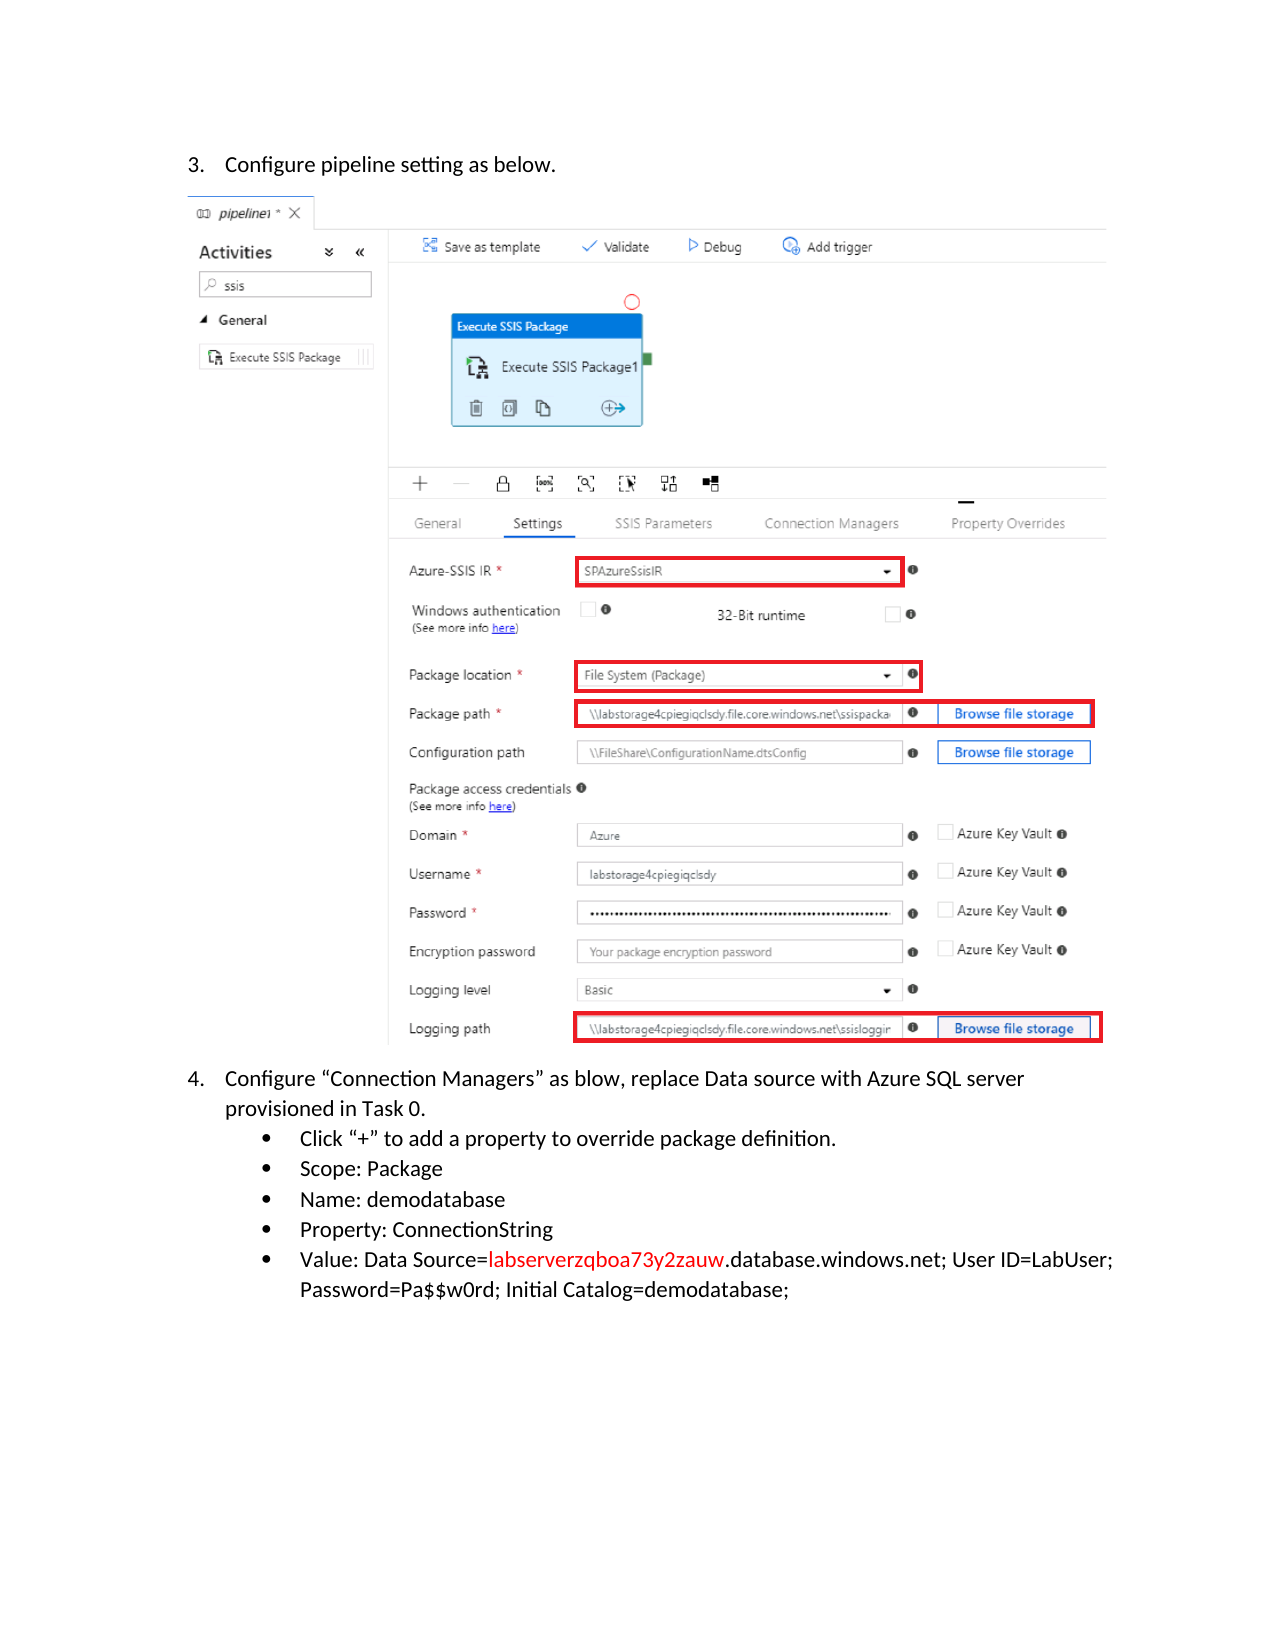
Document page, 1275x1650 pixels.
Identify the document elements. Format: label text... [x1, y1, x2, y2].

list Name: demodatabase [262, 1185, 1125, 1213]
list Click “+” to add a property to override package definition. [262, 1124, 1125, 1152]
picture [187, 196, 1107, 1045]
list Configure pipeline setting as below. [187, 150, 1125, 178]
list Configure “Connection Managers” as blow, replace Data source with Azure SQL server provisioned in Task 0. [187, 1064, 1125, 1122]
list Value: Data Source=labserverzqboa73y2zauw.database.windows.net; User ID=LabUser; Password=Pa$$w0rd; Initial Catalog=demodatabase; [262, 1245, 1125, 1303]
list Property: ConnectionString [262, 1215, 1125, 1243]
list Scope: Package [262, 1154, 1125, 1182]
